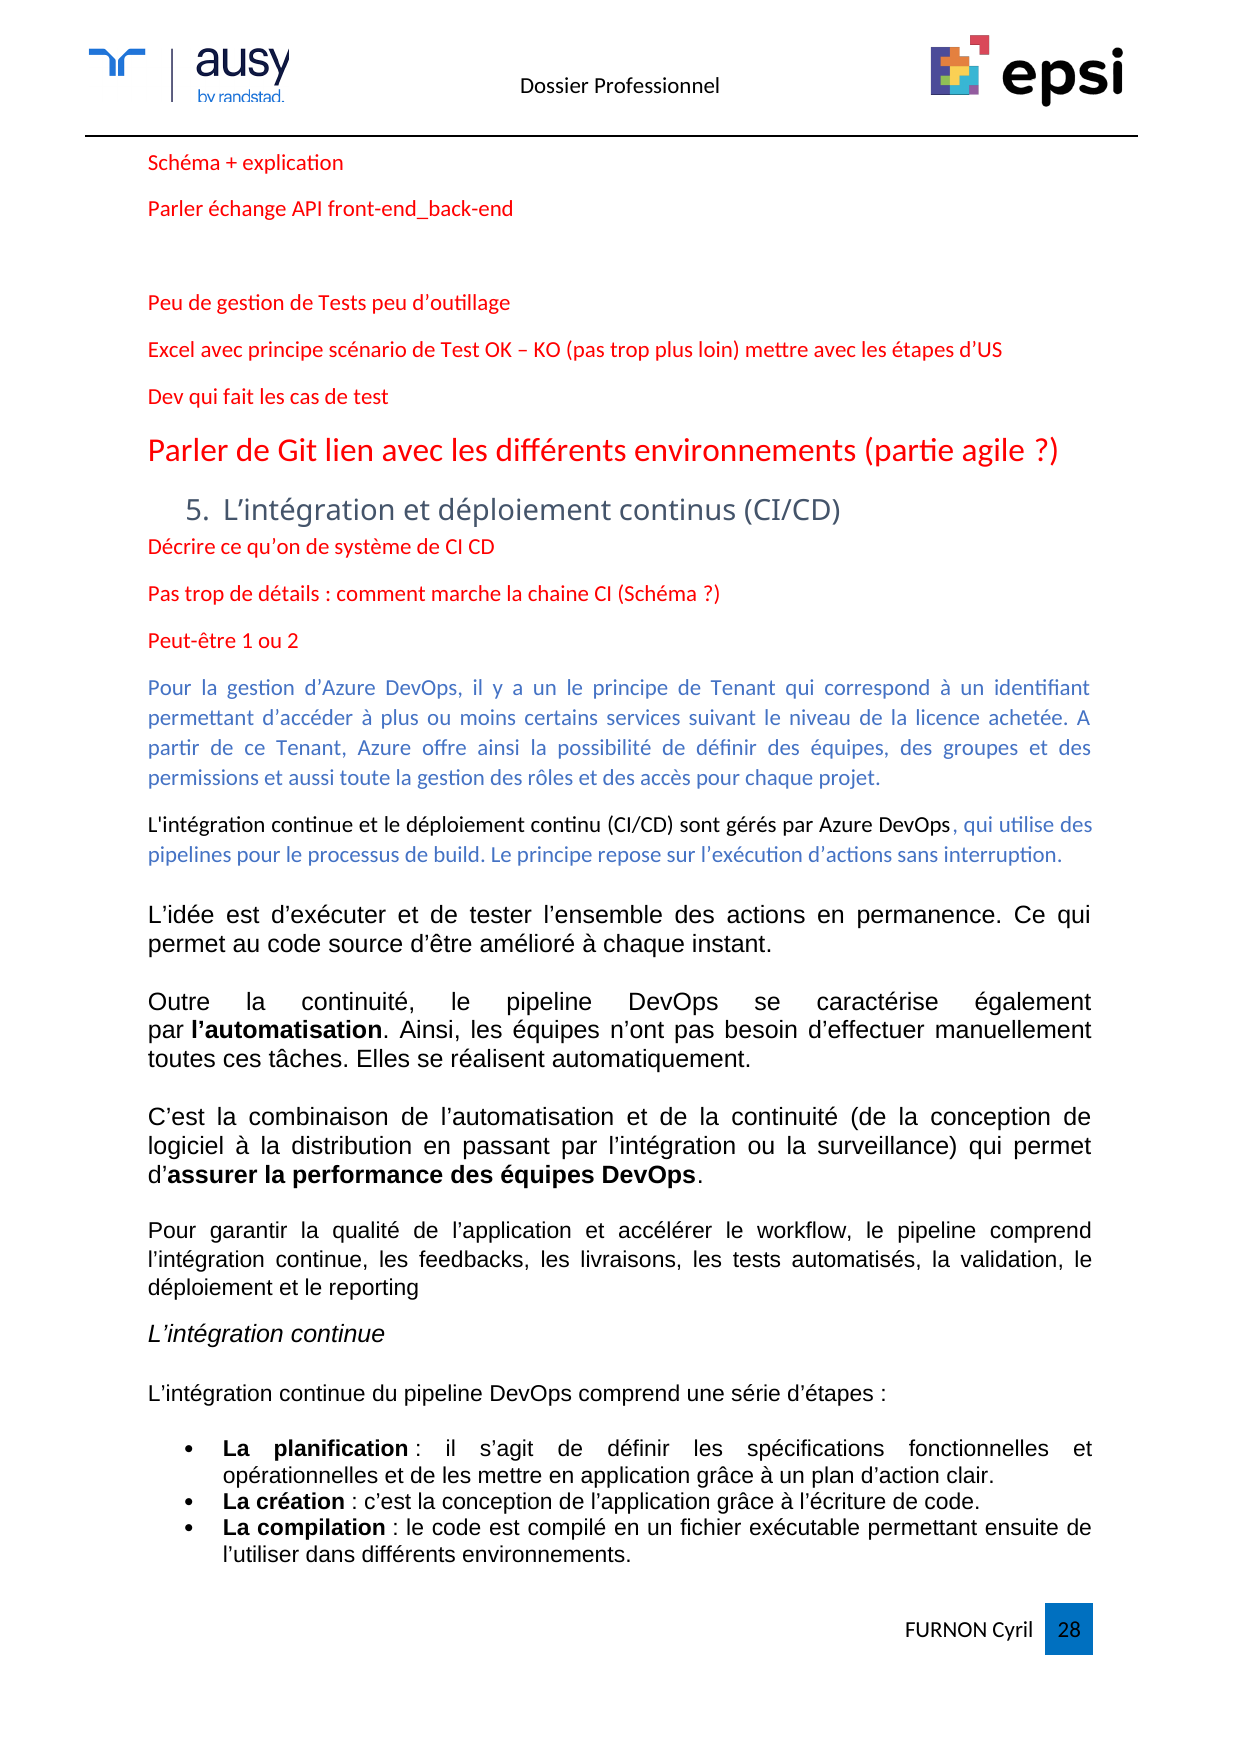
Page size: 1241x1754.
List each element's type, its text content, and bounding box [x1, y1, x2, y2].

picture [88, 48, 289, 102]
text L'intégration continue et le déploiement continu (CI/CD) sont gérés par Azure DevOps, qui utilise des pipelines pour le processus de build. Le principe repose sur l’exécution d’actions sans interruption. [148, 810, 1093, 869]
text L’intégration continue du pipeline DevOps comprend une série d’étapes : [148, 1380, 1093, 1406]
text Pas trop de détails : comment marche la chaine CI (Schéma ?) [148, 579, 1093, 607]
text Schéma + explication [148, 148, 1093, 176]
text Parler de Git lien avec les différents environnements (partie agile ?) [148, 429, 1093, 469]
text Outre la continuité, le pipeline DevOps se caractérise également par l’automatisation. Ainsi, les équipes n’ont pas besoin d’effectuer manuellement toutes ces tâches. Elles se réalisent automatiquement. [148, 987, 1093, 1073]
text Peut-être 1 ou 2 [148, 626, 1093, 654]
text Parler échange API front-end_back-end [148, 194, 1093, 222]
list La planification : il s’agit de définir les spécifications fonctionnelles et opérationnelles et de les mettre en application grâce à un plan d’action clair. [185, 1435, 1093, 1488]
list La création : c’est la conception de l’application grâce à l’écriture de code. [185, 1488, 1093, 1514]
text Pour la gestion d’Azure DevOps, il y a un le principe de Tenant qui correspond à un identifiant permettant d’accéder à plus ou moins certains services suivant le niveau de la licence achetée. A partir de ce Tenant, Azure offre ainsi la possibilité de définir des équipes, des groupes et des permissions et aussi toute la gestion des rôles et des accès pour chaque projet. [148, 673, 1093, 792]
text Pour garantir la qualité de l’application et accélérer le workflow, le pipeline comprend l’intégration continue, les feedbacks, les livraisons, les tests automatisés, la validation, le déploiement et le reporting [148, 1272, 1093, 1301]
text Excel avec principe scénario de Test OK – KO (pas trop plus loin) mettre avec les étapes d’US [148, 335, 1093, 363]
subtitle L’intégration et déploiement continus (CI/CD) [185, 489, 1093, 529]
text Décrire ce qu’on de système de CI CD [148, 532, 1093, 560]
text C’est la combinaison de l’automatisation et de la continuité (de la conception de logiciel à la distribution en passant par l’intégration ou la surveillance) qui permet d’assurer la performance des équipes DevOps. [148, 1102, 1093, 1188]
text Peu de gestion de Tests peu d’outillage [148, 288, 1093, 316]
text L’idée est d’exécuter et de tester l’ensemble des actions en permanence. Ce qui permet au code source d’être amélioré à chaque instant. [148, 900, 1093, 957]
subtitle L’intégration continue [148, 1319, 1093, 1348]
text Dev qui fait les cas de test [148, 382, 1093, 410]
list La compilation : le code est compilé en un fichier exécutable permettant ensuite de l’utiliser dans différents environnements. [185, 1514, 1093, 1567]
